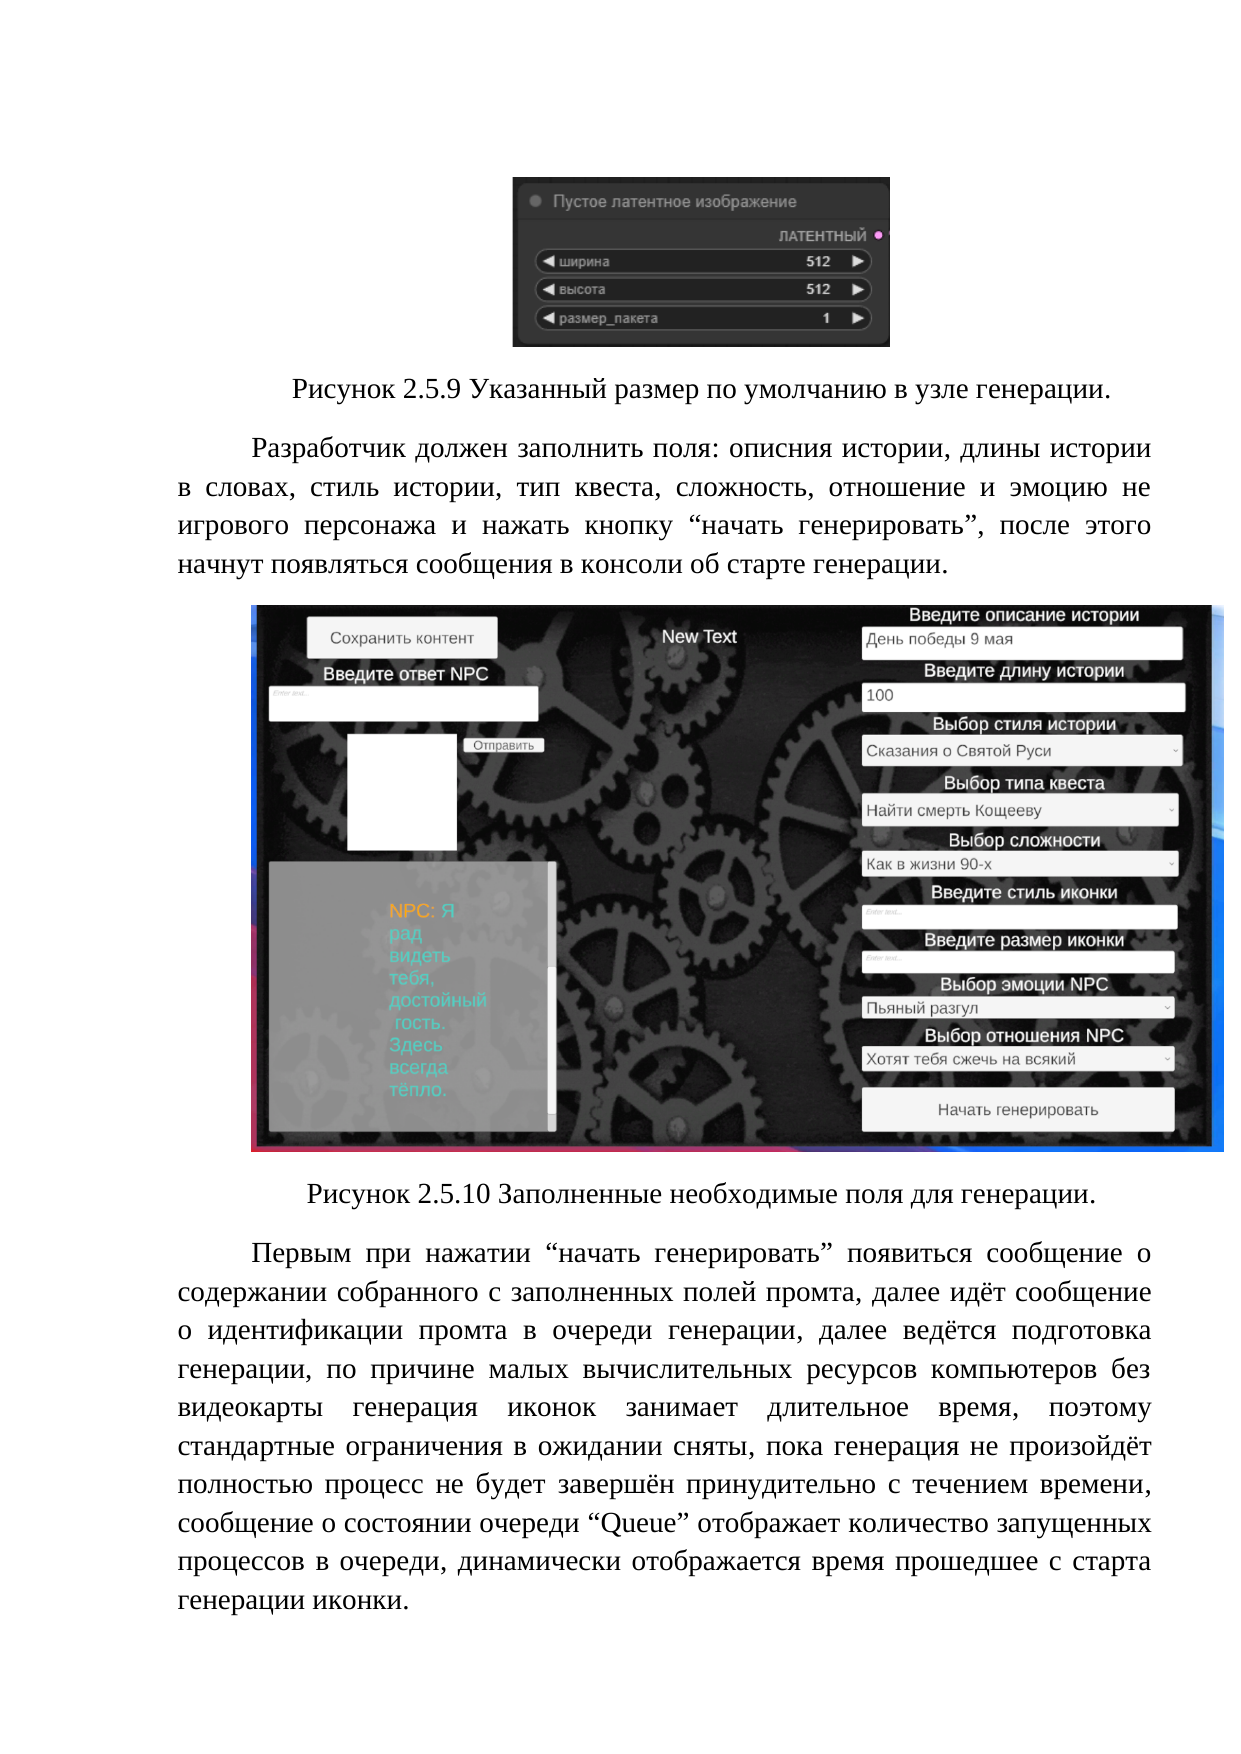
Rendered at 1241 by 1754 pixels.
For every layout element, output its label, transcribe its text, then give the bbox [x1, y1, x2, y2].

picture [251, 605, 1224, 1152]
text Первым при нажатии “начать генерировать” появиться сообщение о содержании собранного с заполненных полей промта, далее идёт сообщение о идентификации промта в очереди генерации, далее ведётся подготовка генерации, по причине малых вычислительных ресурсов компьютеров без видеокарты генерация иконок занимает длительное время, поэтому стандартные ограничения в ожидании сняты, пока генерация не произойдёт полностью процесс не будет завершён принудительно с течением времени, сообщение о состоянии очереди “Queue” отображает количество запущенных процессов в очереди, динамически отображается время прошедшее с старта генерации иконки. [177, 1235, 1152, 1616]
text Разработчик должен заполнить поля: описния истории, длины истории в словах, стиль истории, тип квеста, сложность, отношение и эмоцию не игрового персонажа и нажать кнопку “начать генерировать”, после этого начнут появляться сообщения в консоли об старте генерации. [177, 430, 1152, 579]
text Рисунок 2.5.9 Указанный размер по умолчанию в узле генерации. [177, 371, 1152, 404]
text Рисунок 2.5.10 Заполненные необходимые поля для генерации. [177, 1176, 1152, 1209]
picture [512, 177, 890, 347]
